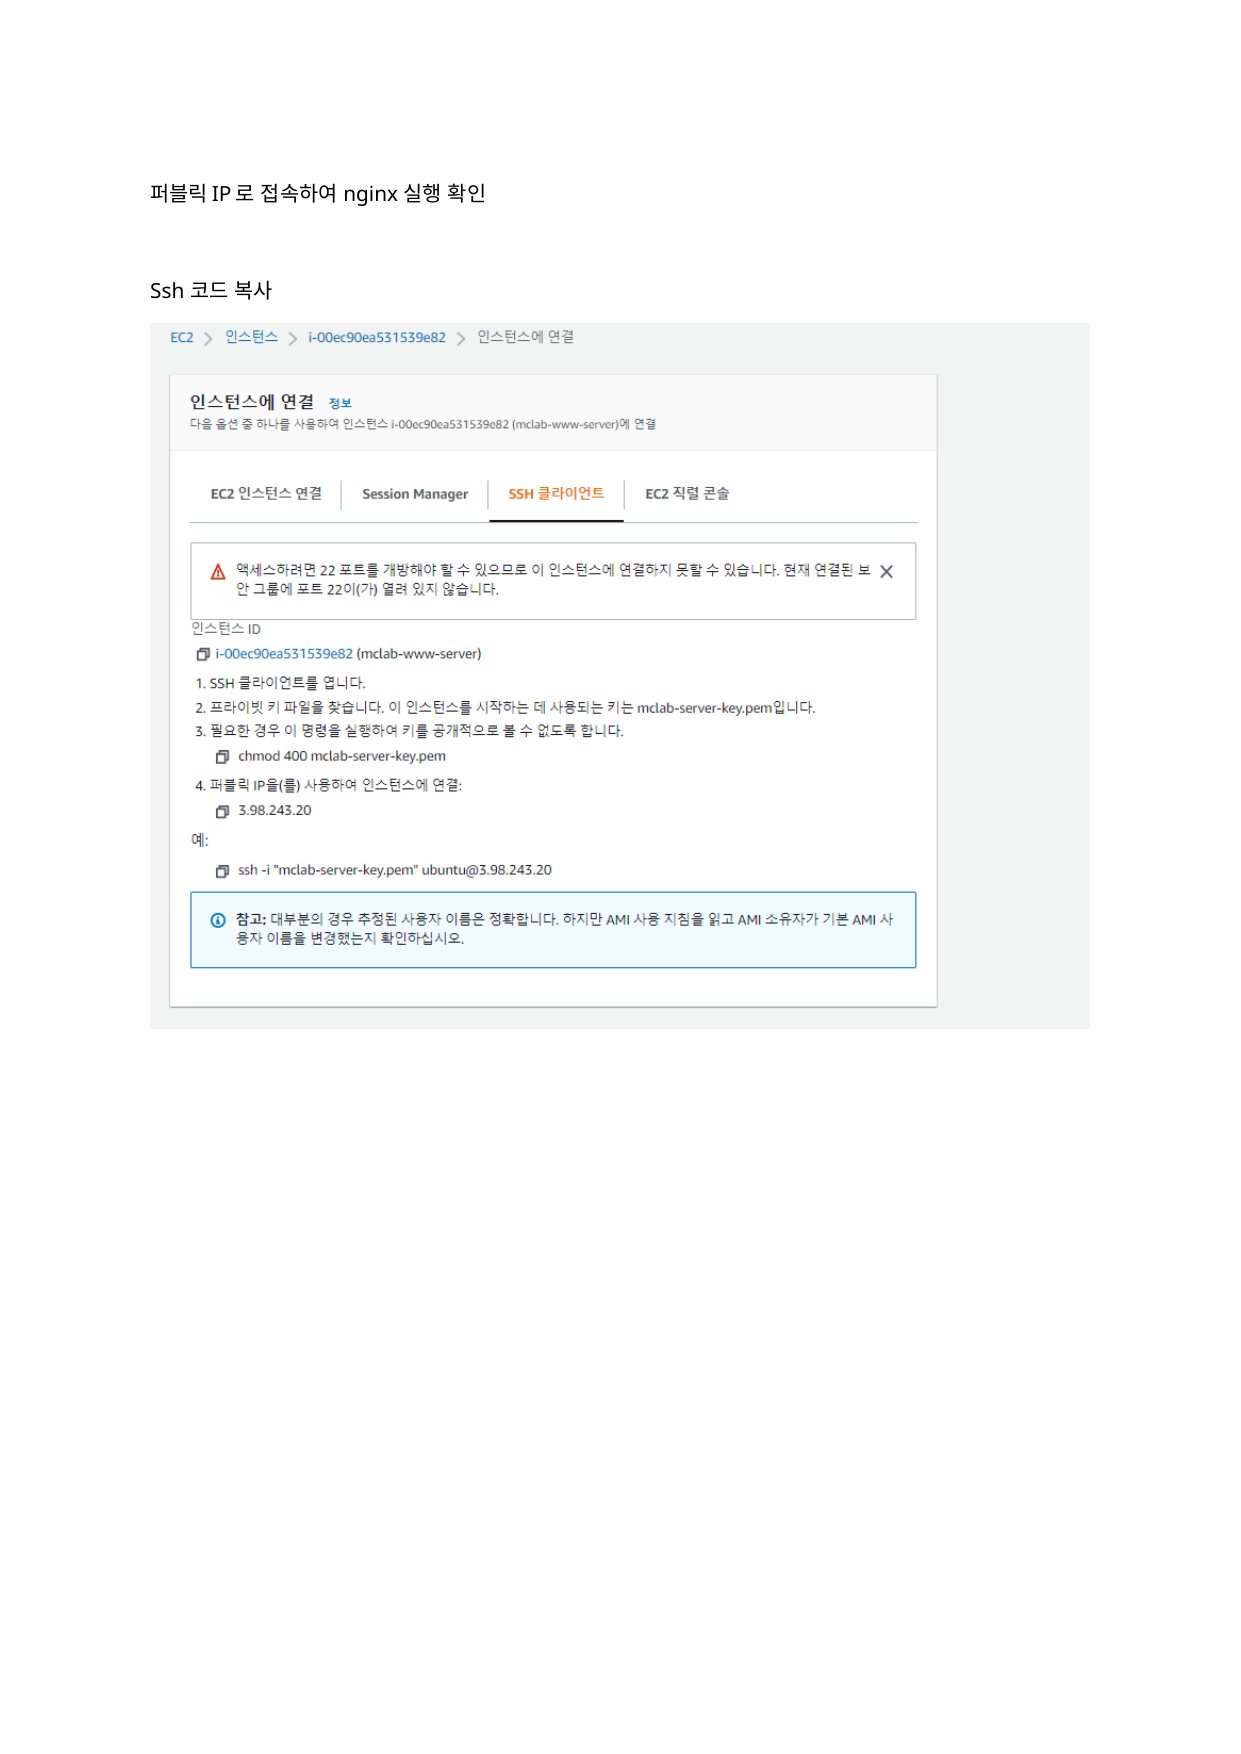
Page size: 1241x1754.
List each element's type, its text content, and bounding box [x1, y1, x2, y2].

subtitle Ssh 코드 복사 [150, 274, 1090, 304]
picture [150, 323, 1091, 1029]
subtitle 퍼블릭IP로 접속하여 nginx 실행 확인 [150, 177, 1090, 207]
